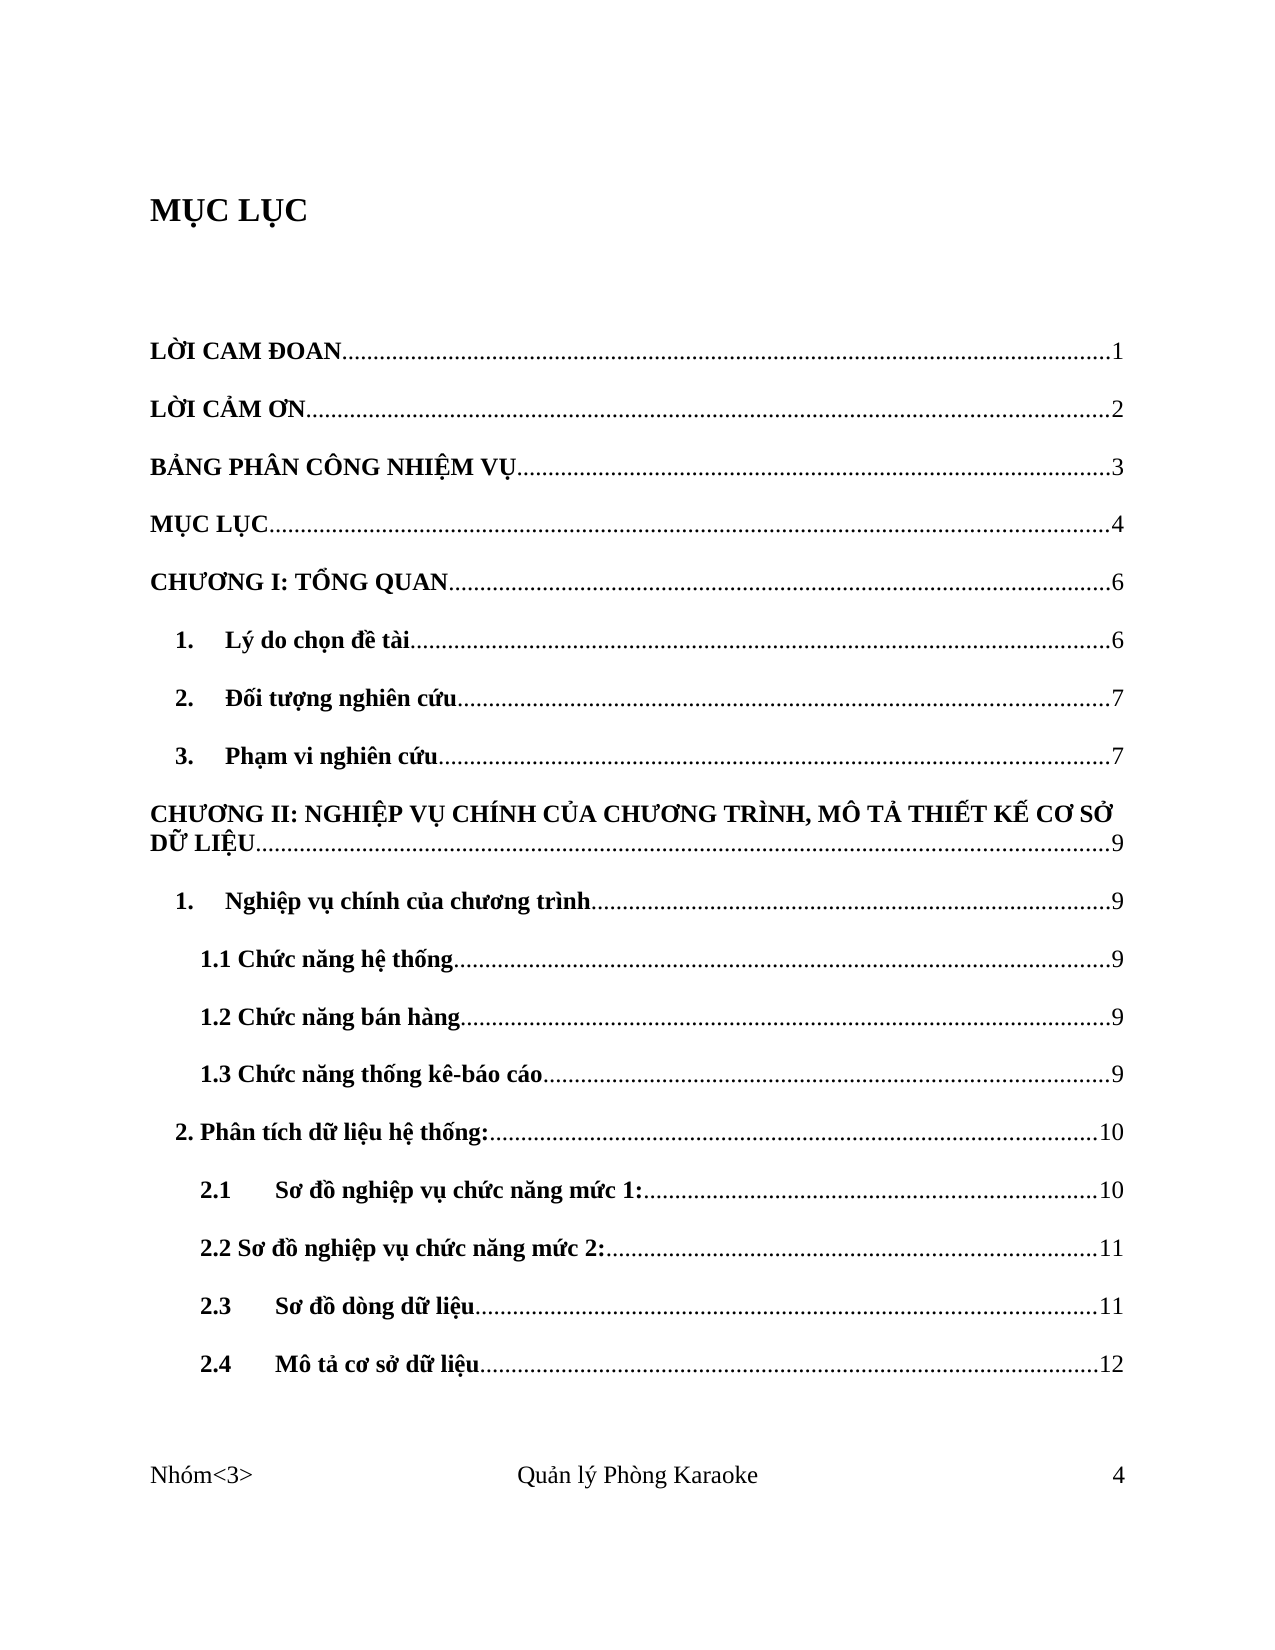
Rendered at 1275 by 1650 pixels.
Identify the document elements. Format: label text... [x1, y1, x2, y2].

subtitle MỤC LỤC [150, 190, 1125, 228]
